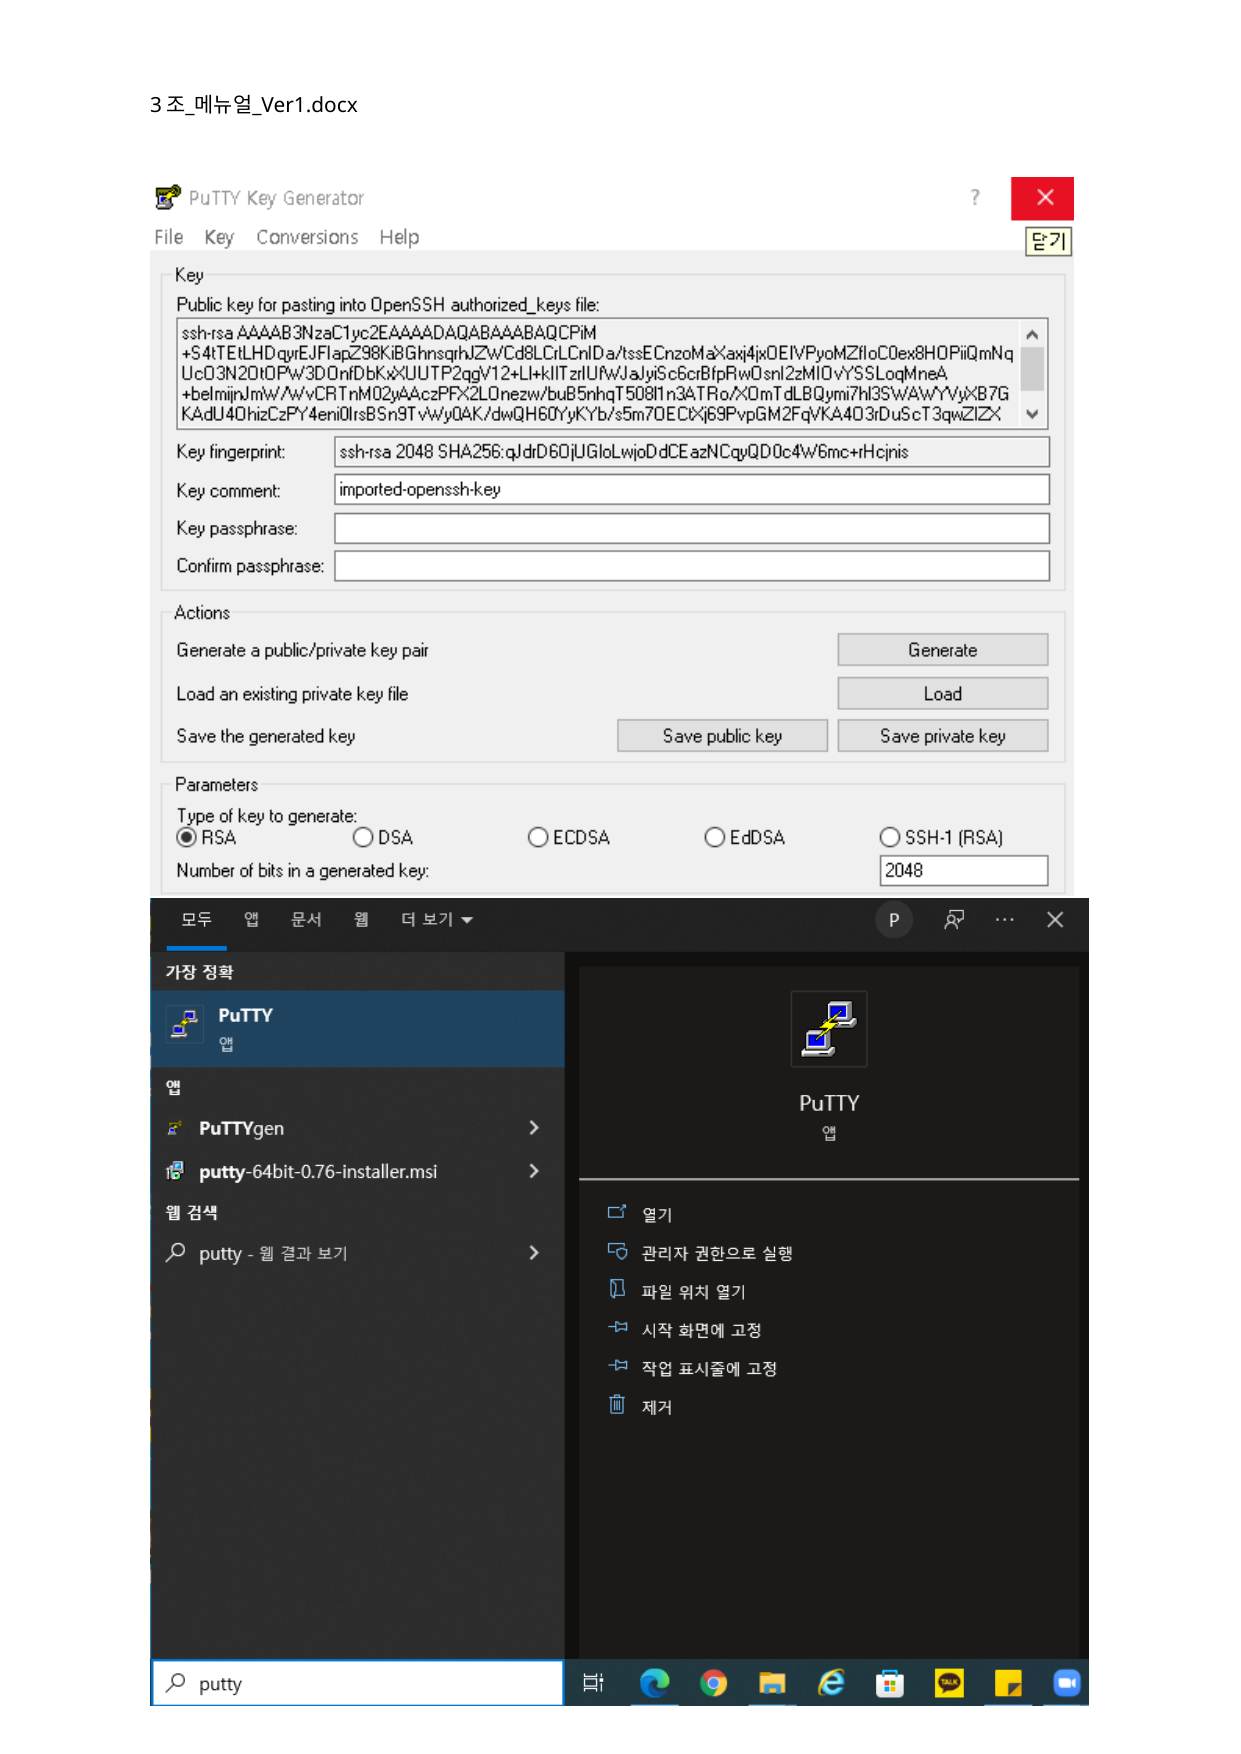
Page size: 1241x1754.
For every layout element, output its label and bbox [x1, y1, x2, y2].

picture [150, 898, 1089, 1706]
picture [150, 177, 1074, 896]
